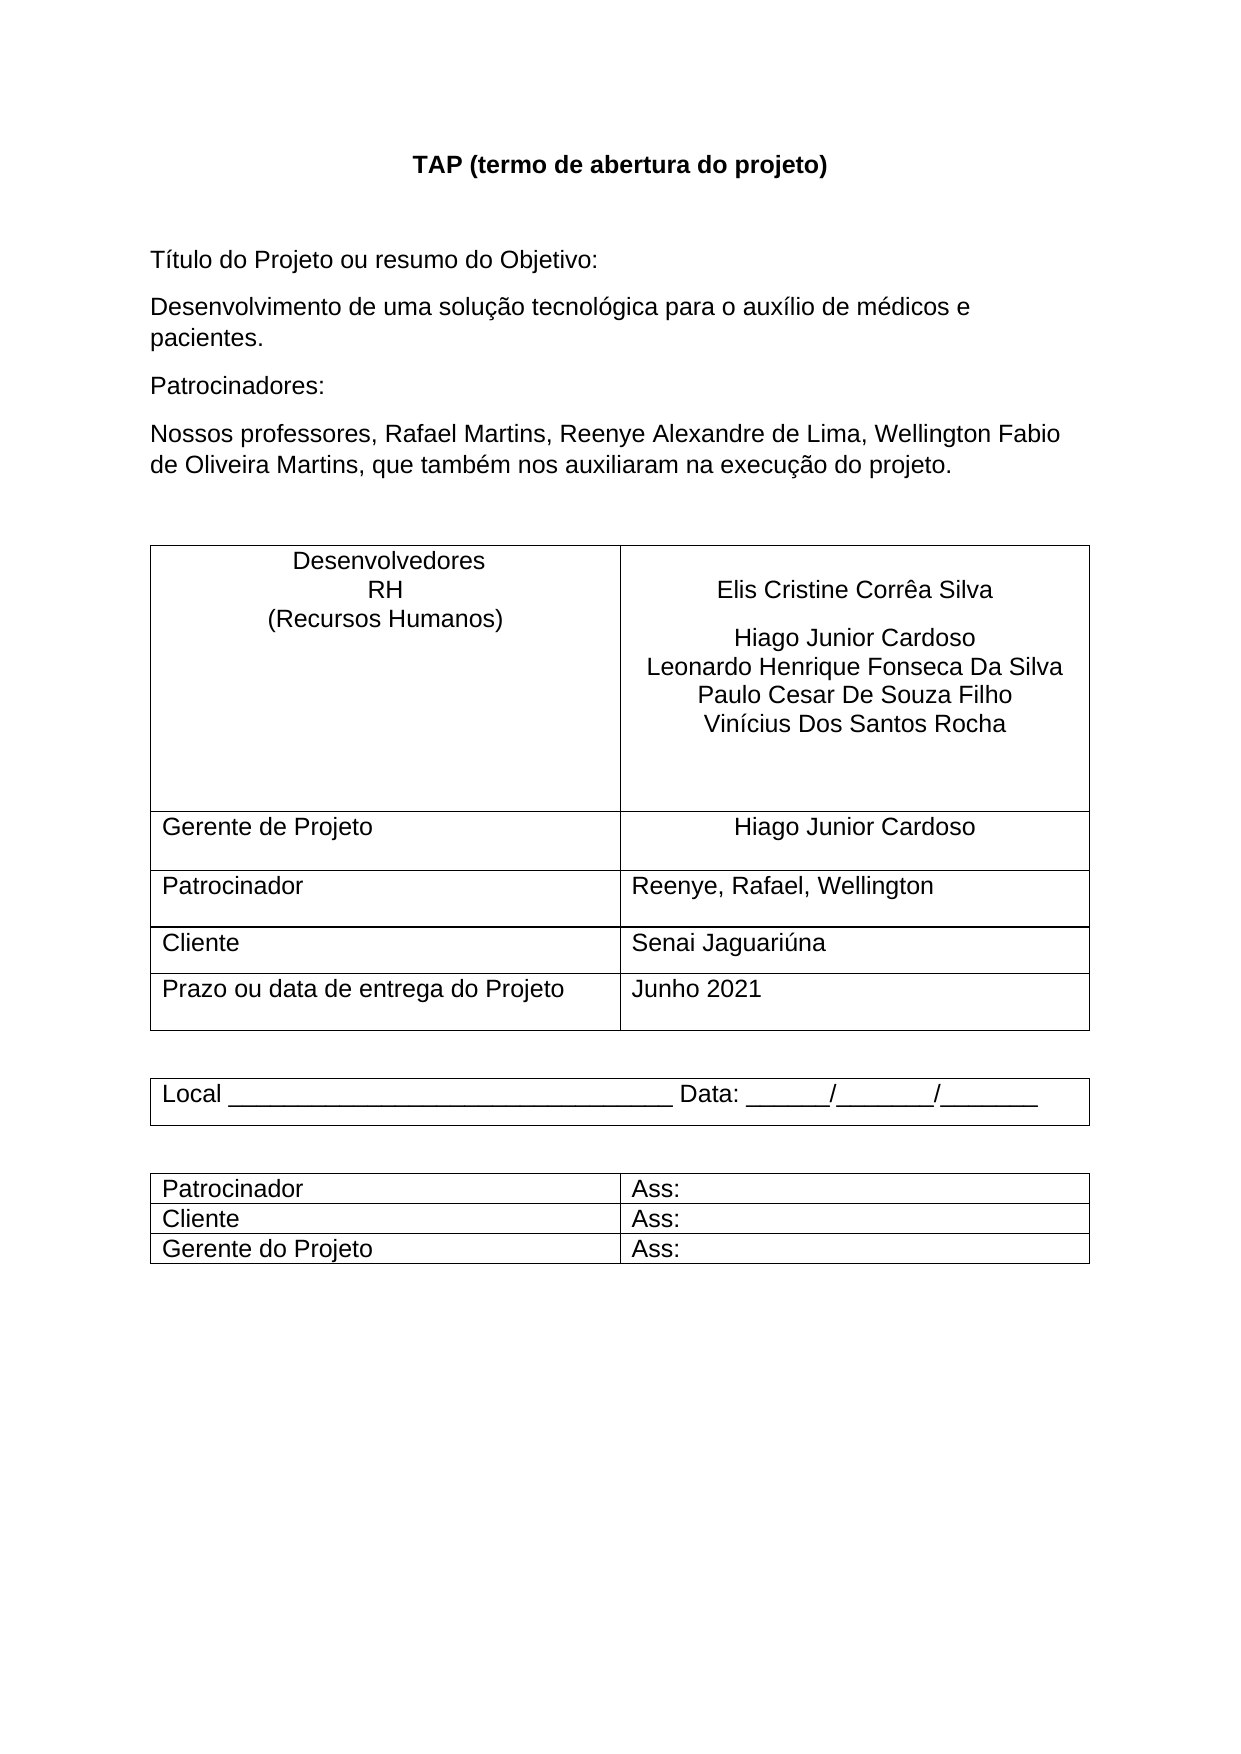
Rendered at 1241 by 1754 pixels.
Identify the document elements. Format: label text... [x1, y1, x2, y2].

table_cell Senai Jaguariúna [621, 928, 1089, 973]
text Título do Projeto ou resumo do Objetivo: [150, 244, 1090, 273]
table_cell Gerente do Projeto [151, 1234, 620, 1262]
table_header Desenvolvedores RH (Recursos Humanos) [151, 546, 620, 811]
text Desenvolvimento de uma solução tecnológica para o auxílio de médicos e pacientes. [150, 292, 1090, 352]
table_header Elis Cristine Corrêa Silva Hiago Junior Cardoso Leonardo Henrique Fonseca Da Silva Paulo Cesar De Souza Filho Vinícius Dos Santos Rocha [621, 546, 1089, 811]
table_cell Junho 2021 [621, 974, 1089, 1029]
table_cell Reenye, Rafael, Wellington [621, 871, 1089, 926]
table_header Patrocinador [151, 1174, 620, 1203]
text TAP (termo de abertura do projeto) [150, 150, 1090, 179]
table_cell Ass: [621, 1234, 1089, 1262]
table_cell Patrocinador [151, 871, 620, 926]
table_cell Ass: [621, 1204, 1089, 1233]
table_header Local ________________________________ Data: ______/_______/_______ [151, 1079, 1089, 1125]
table_cell Cliente [151, 928, 620, 973]
table_cell Cliente [151, 1204, 620, 1233]
table_header Ass: [621, 1174, 1089, 1203]
text Patrocinadores: [150, 371, 1090, 400]
table_cell Hiago Junior Cardoso [621, 812, 1089, 870]
table_cell Gerente de Projeto [151, 812, 620, 870]
table_cell Prazo ou data de entrega do Projeto [151, 974, 620, 1029]
text Nossos professores, Rafael Martins, Reenye Alexandre de Lima, Wellington Fabio de Oliveira Martins, que também nos auxiliaram na execução do projeto. [150, 419, 1090, 478]
